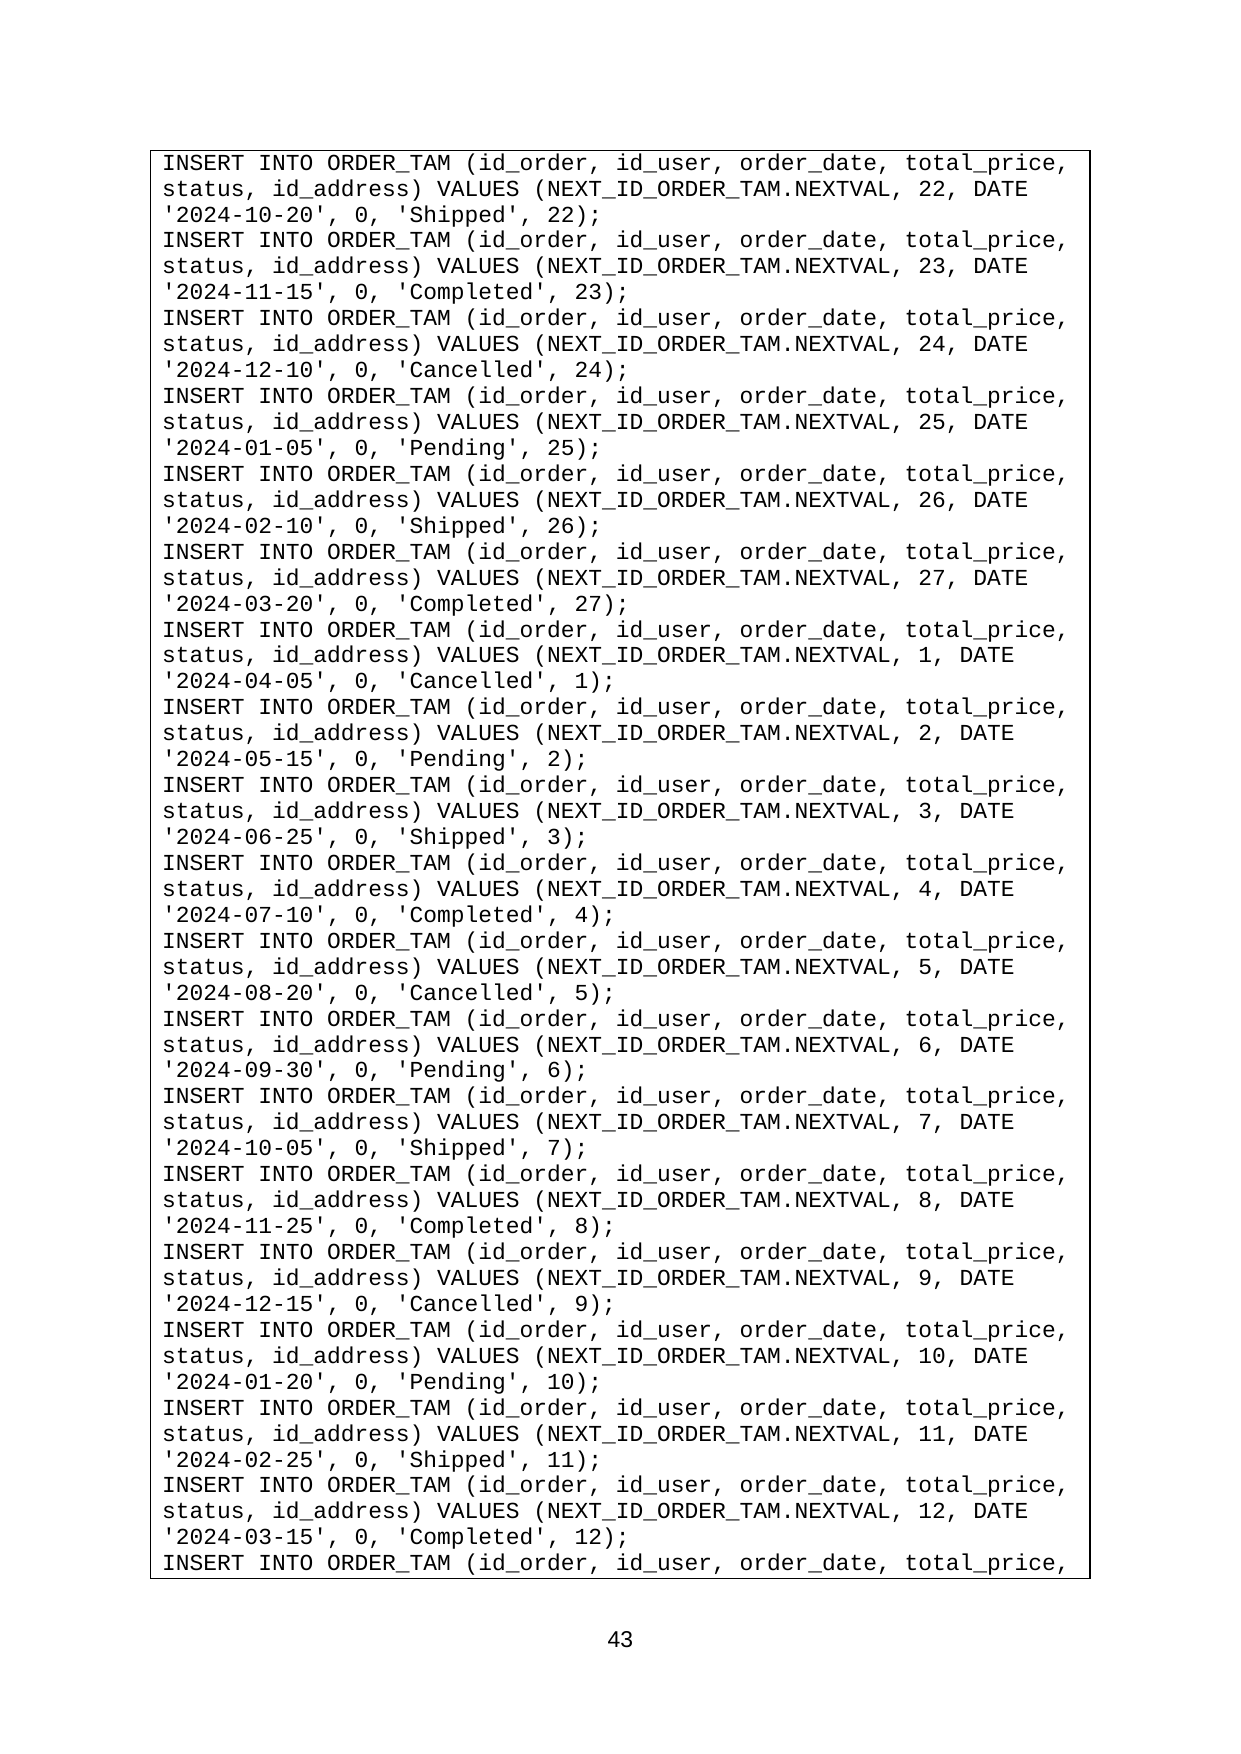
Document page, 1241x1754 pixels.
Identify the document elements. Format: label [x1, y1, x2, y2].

table_header [151, 151, 1089, 1578]
